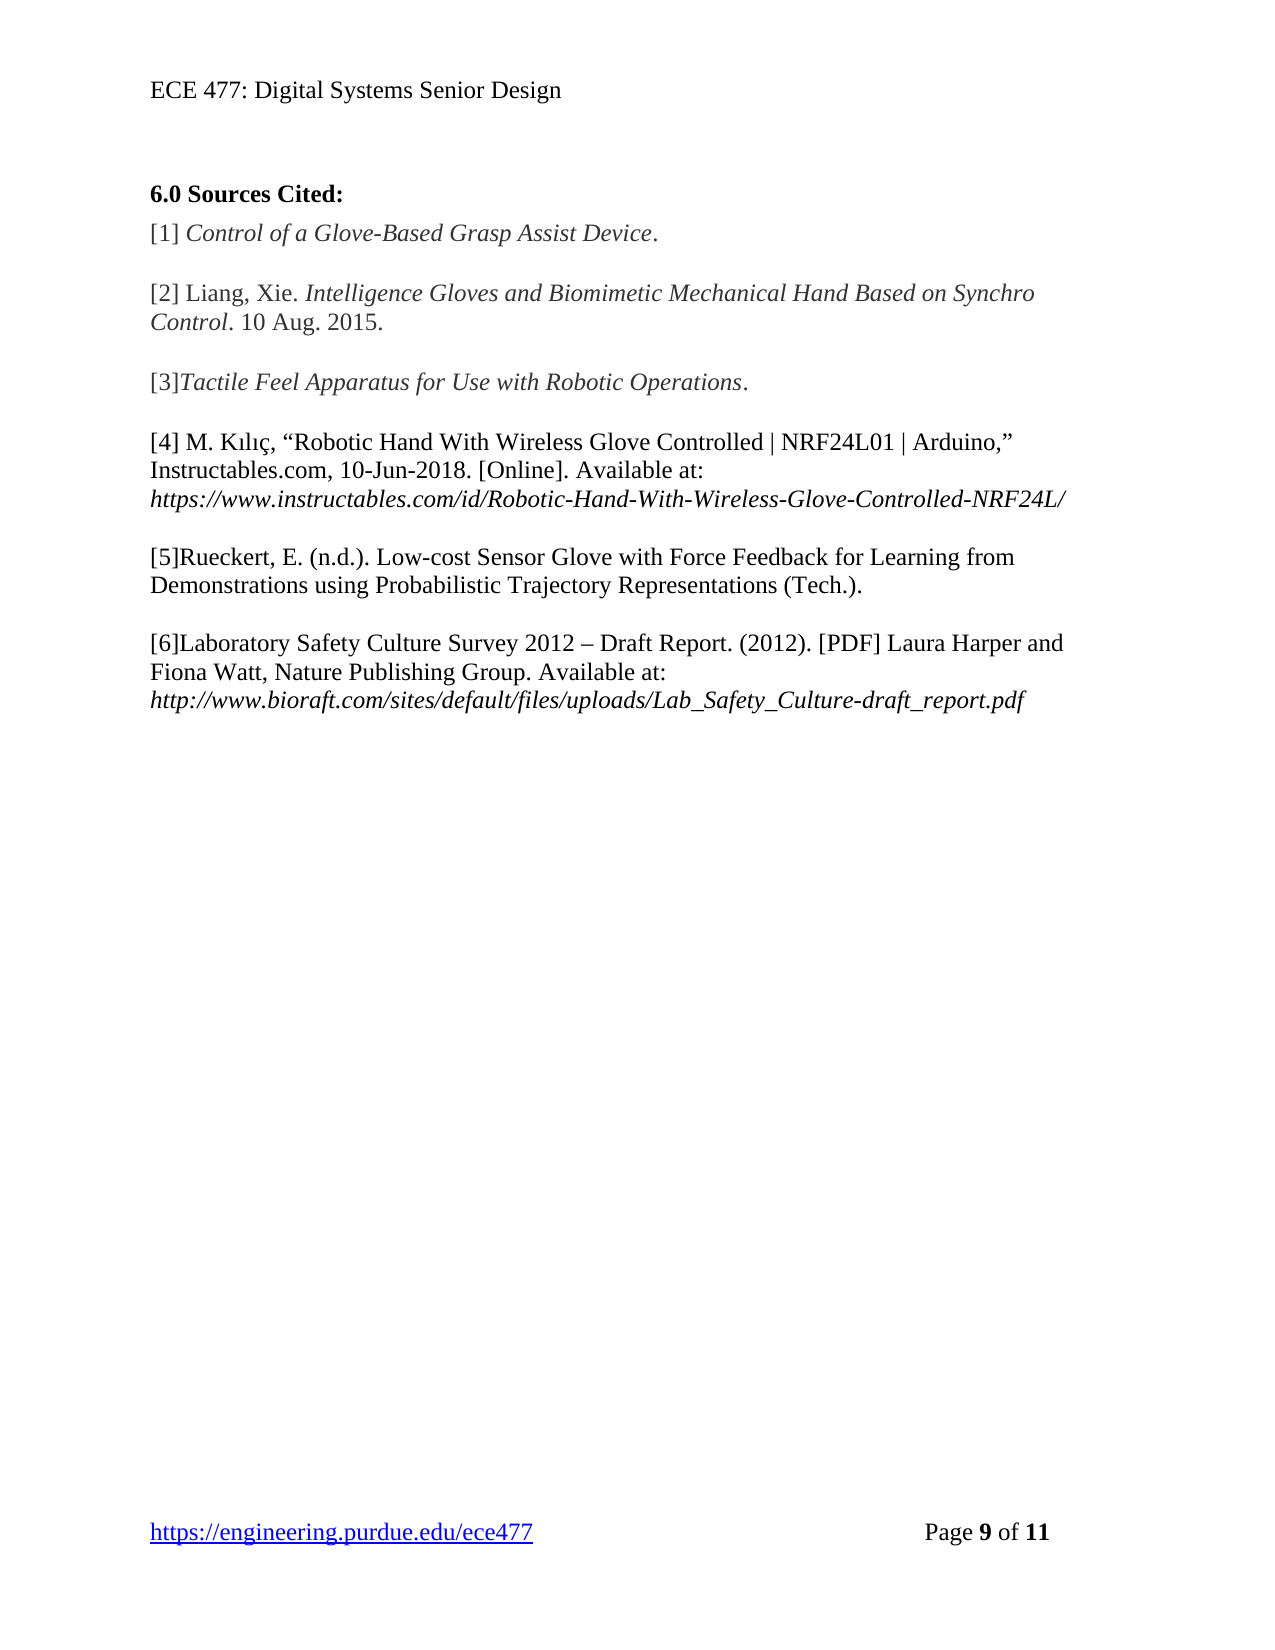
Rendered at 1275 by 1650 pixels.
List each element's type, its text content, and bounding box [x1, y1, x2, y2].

title [6]Laboratory Safety Culture Survey 2012 – Draft Report. (2012). [PDF] Laura Harper and Fiona Watt, Nature Publishing Group. Available at: http://www.bioraft.com/sites/default/files/uploads/Lab_Safety_Culture-draft_report.pdf [150, 628, 1125, 714]
title [5]Rueckert, E. (n.d.). Low-cost Sensor Glove with Force Feedback for Learning from Demonstrations using Probabilistic Trajectory Representations (Tech.). [150, 542, 1125, 599]
text [4] M. Kılıç, “Robotic Hand With Wireless Glove Controlled | NRF24L01 | Arduino,” Instructables.com, 10-Jun-2018. [Online]. Available at: https://www.instructables.com/id/Robotic-Hand-With-Wireless-Glove-Controlled-NRF24L/ [150, 427, 1125, 513]
text [3]Tactile Feel Apparatus for Use with Robotic Operations. [150, 367, 1125, 395]
text [1] Control of a Glove-Based Grasp Assist Device. [150, 218, 1125, 247]
title 6.0 Sources Cited: [150, 179, 1125, 207]
text [2] Liang, Xie. Intelligence Gloves and Biomimetic Mechanical Hand Based on Synchro Control. 10 Aug. 2015. [150, 278, 1125, 335]
